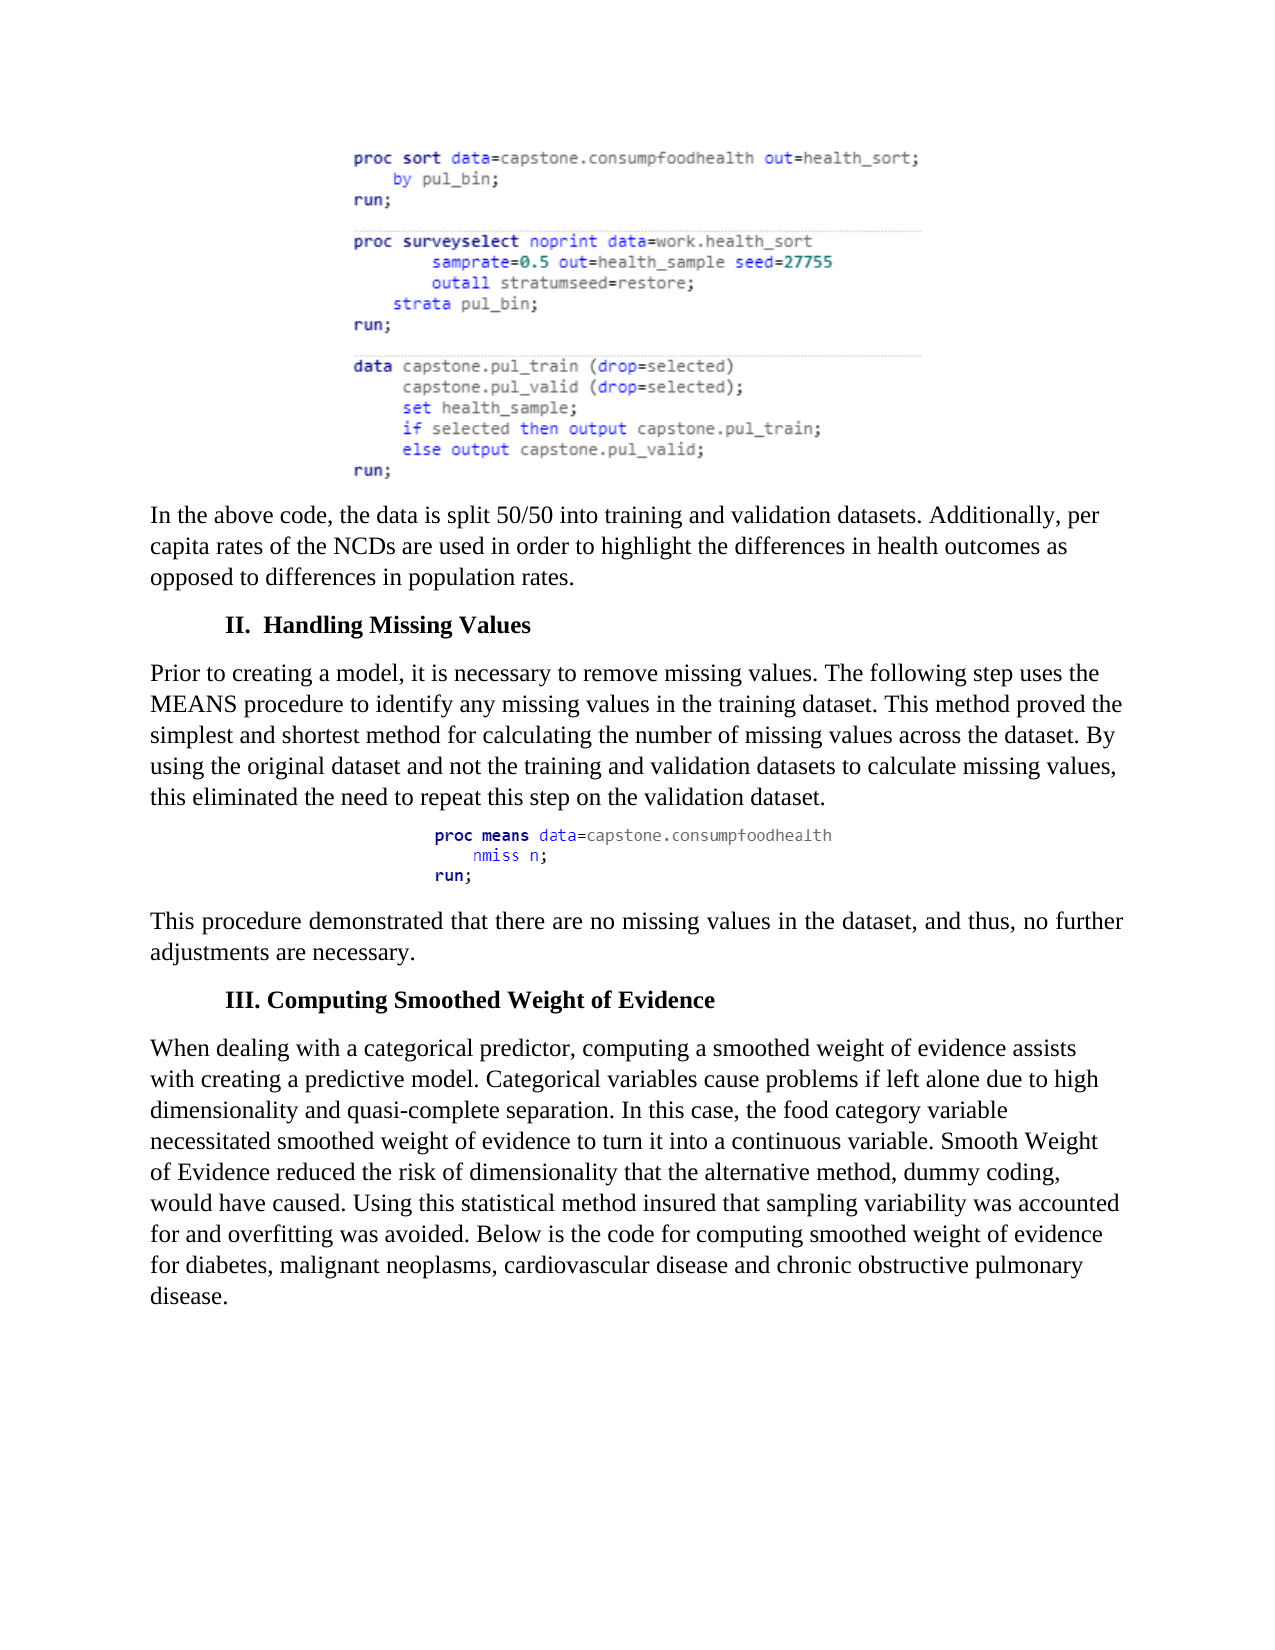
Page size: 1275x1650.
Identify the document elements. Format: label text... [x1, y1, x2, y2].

text This procedure demonstrated that there are no missing values in the dataset, and thus, no further adjustments are necessary. [150, 906, 1125, 966]
text When dealing with a categorical predictor, computing a smoothed weight of evidence assists with creating a predictive model. Categorical variables cause problems if left alone due to high dimensionality and quasi-complete separation. In this case, the food category variable necessitated smoothed weight of evidence to turn it into a continuous variable. Smooth Weight of Evidence reduced the risk of dimensionality that the alternative method, dummy coding, would have caused. Using this statistical method insured that sampling variability was accounted for and overfitting was avoided. Below is the code for computing smoothed weight of evidence for diabetes, malignant neoplasms, cardiovascular disease and chronic obstructive pulmonary disease. [150, 1033, 1125, 1310]
text In the above code, the data is split 50/50 into training and validation datasets. Additionally, per capita rates of the NCDs are used in order to highlight the differences in health outcomes as opposed to differences in population rates. [150, 500, 1125, 591]
text Prior to creating a model, it is necessary to remove missing values. The following step uses the MEANS procedure to identify any missing values in the training dataset. This method proved the simplest and shortest method for calculating the number of missing values across the dataset. By using the original dataset and not the training and validation datasets to calculate missing values, this eliminated the need to repeat this step on the validation dataset. [150, 658, 1125, 811]
picture [434, 829, 841, 888]
text II. Handling Missing Values [150, 610, 1125, 639]
picture [353, 150, 922, 482]
text III. Computing Smoothed Weight of Evidence [150, 985, 1125, 1014]
